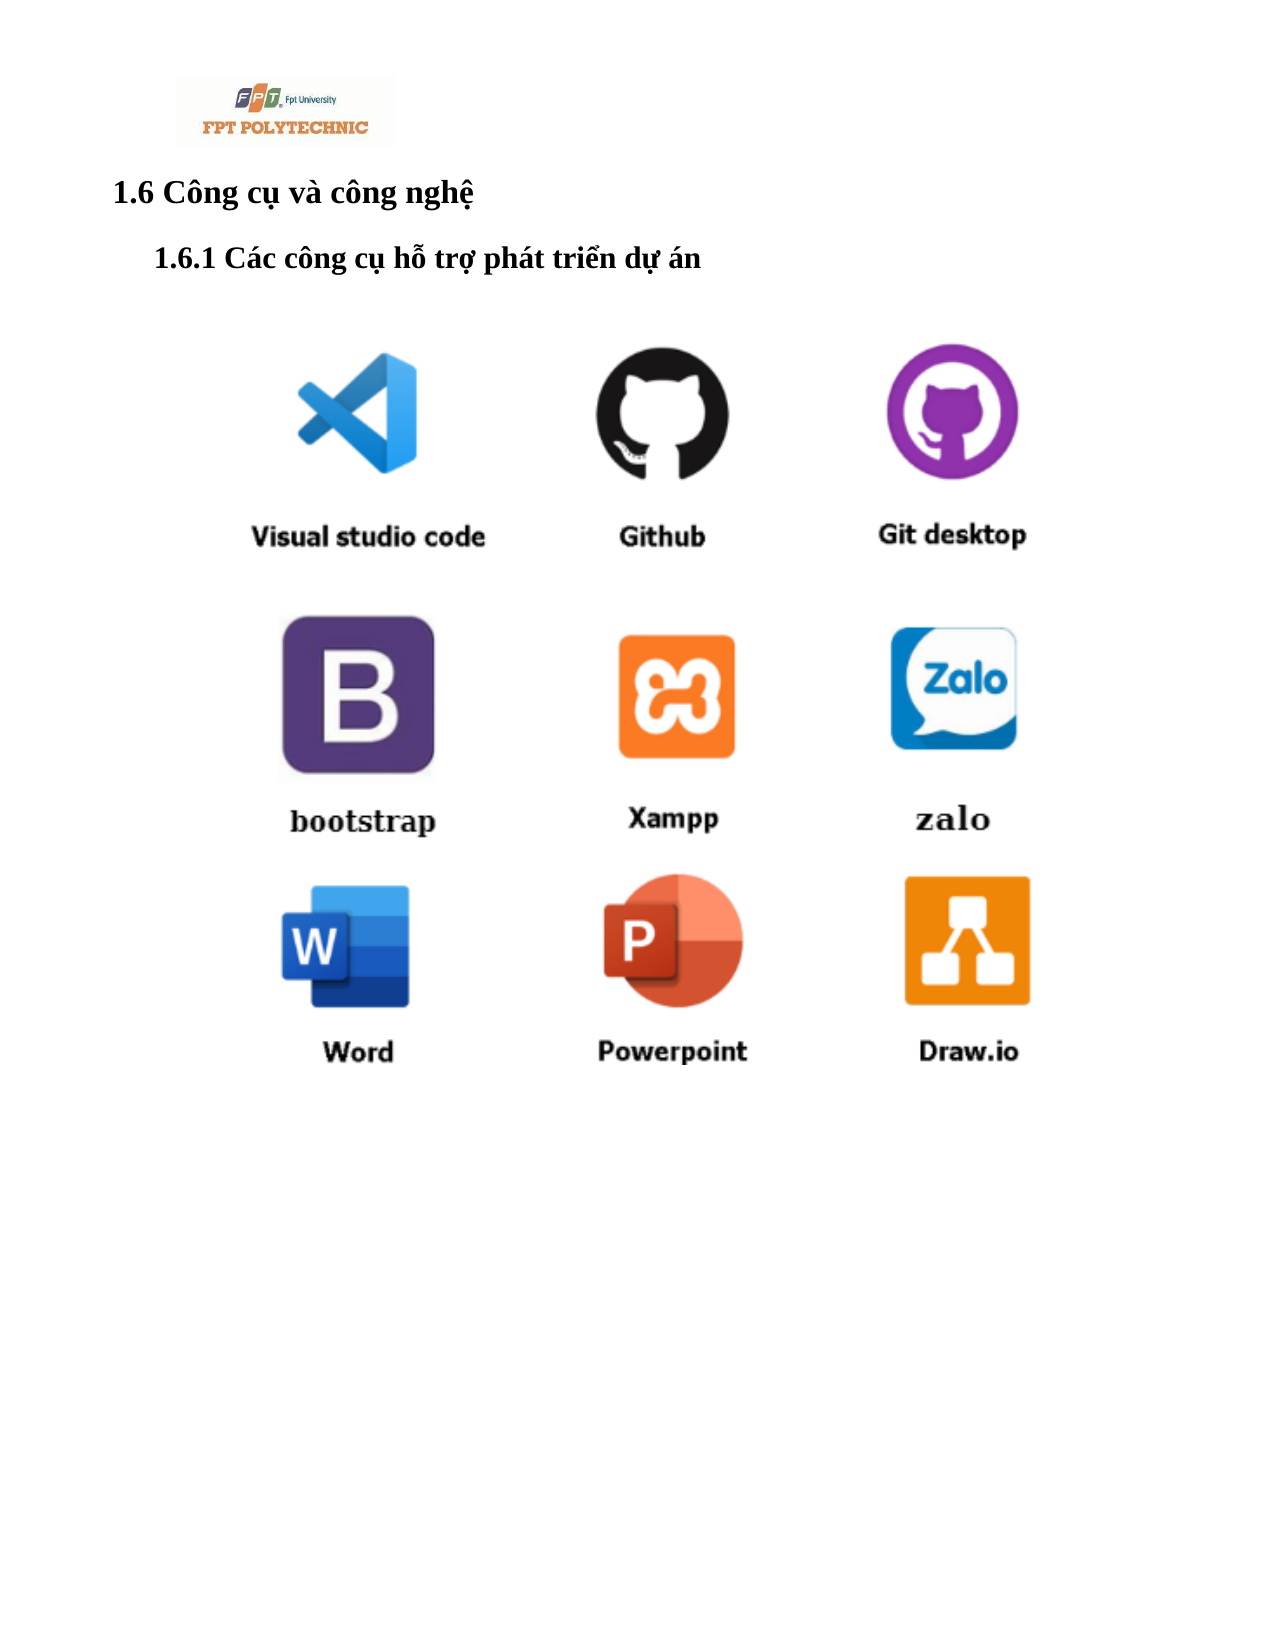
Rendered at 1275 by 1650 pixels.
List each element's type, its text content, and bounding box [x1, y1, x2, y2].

picture [176, 75, 395, 146]
subtitle 1.6.1 Các công cụ hỗ trợ phát triển dự án [154, 239, 1198, 275]
subtitle 1.6 Công cụ và công nghệ [112, 173, 1198, 211]
picture [198, 318, 1112, 1065]
